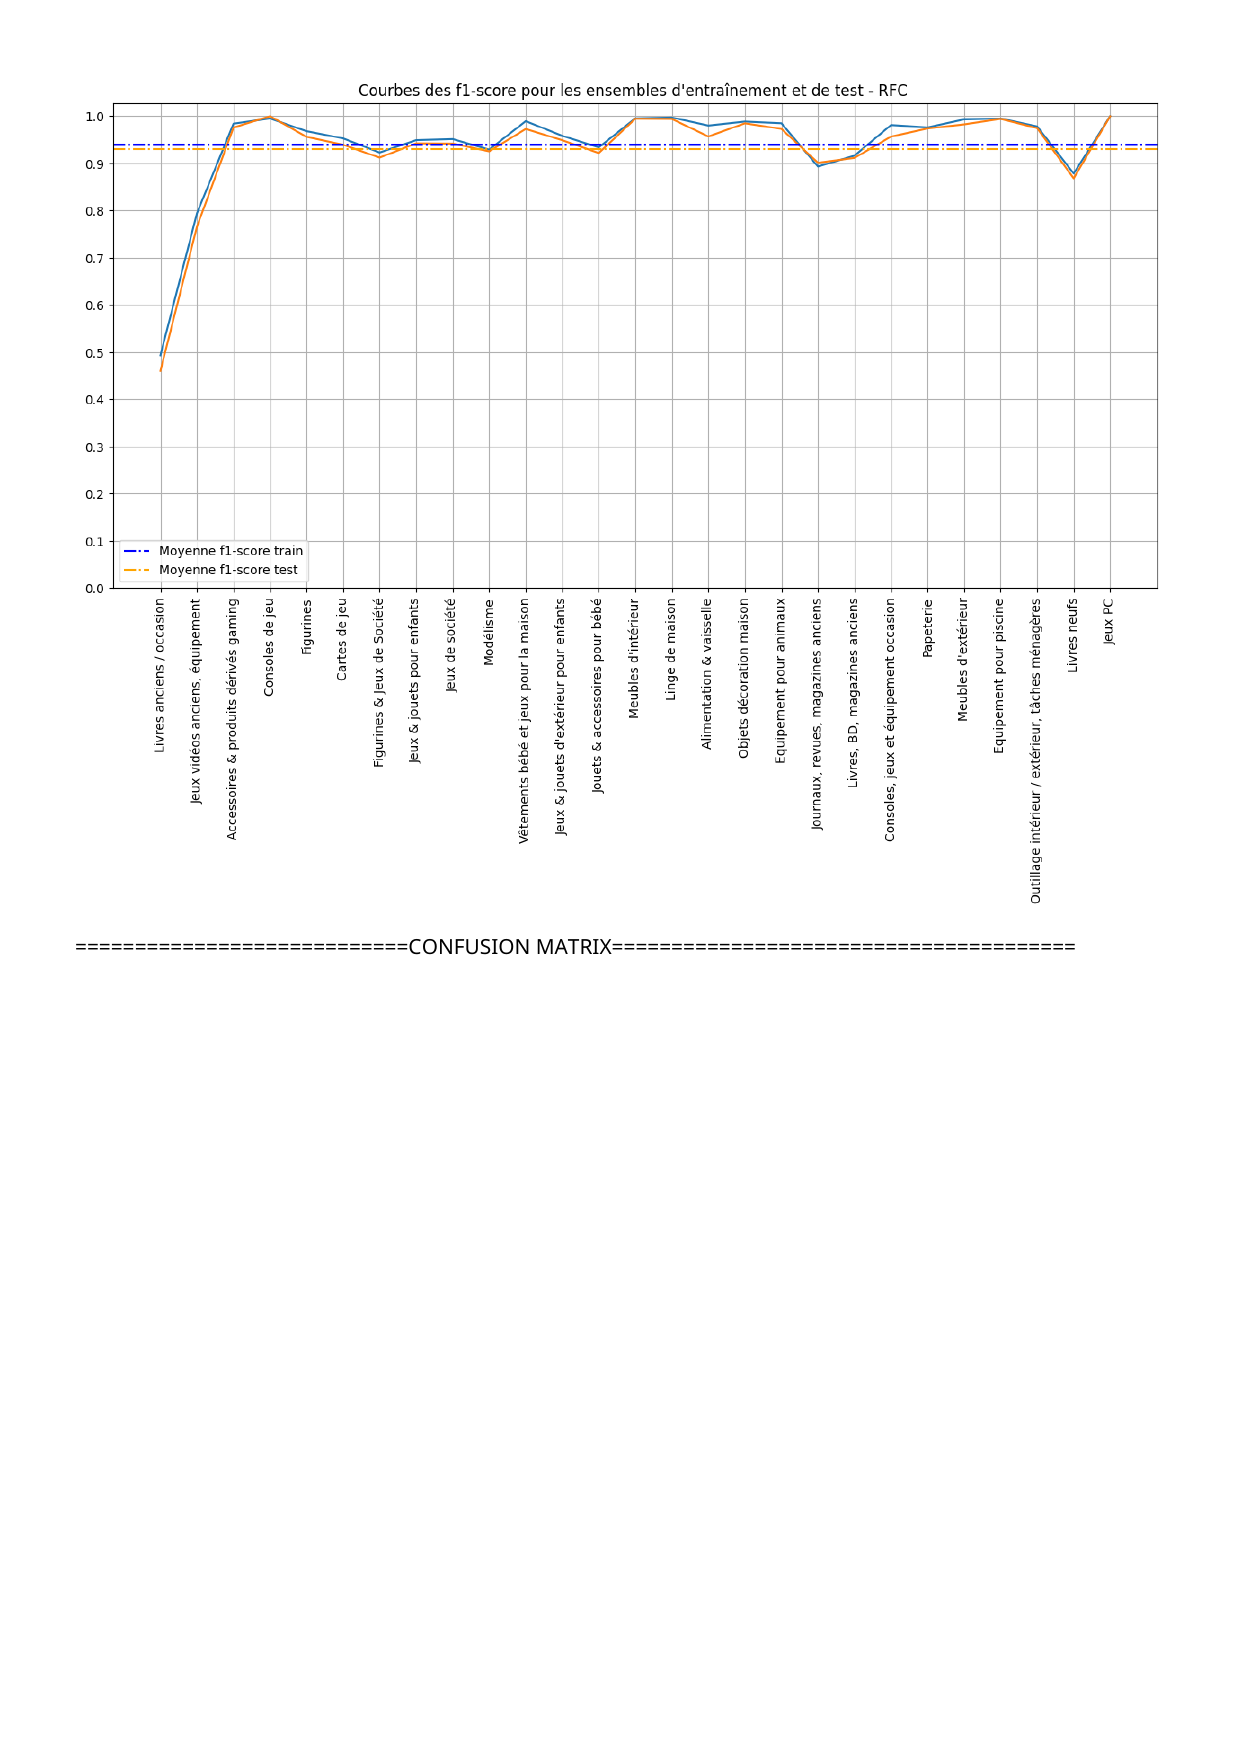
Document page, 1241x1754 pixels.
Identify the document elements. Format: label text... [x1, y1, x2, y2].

picture [75, 75, 1166, 911]
text ============================CONFUSION MATRIX======================================= [75, 932, 1165, 960]
